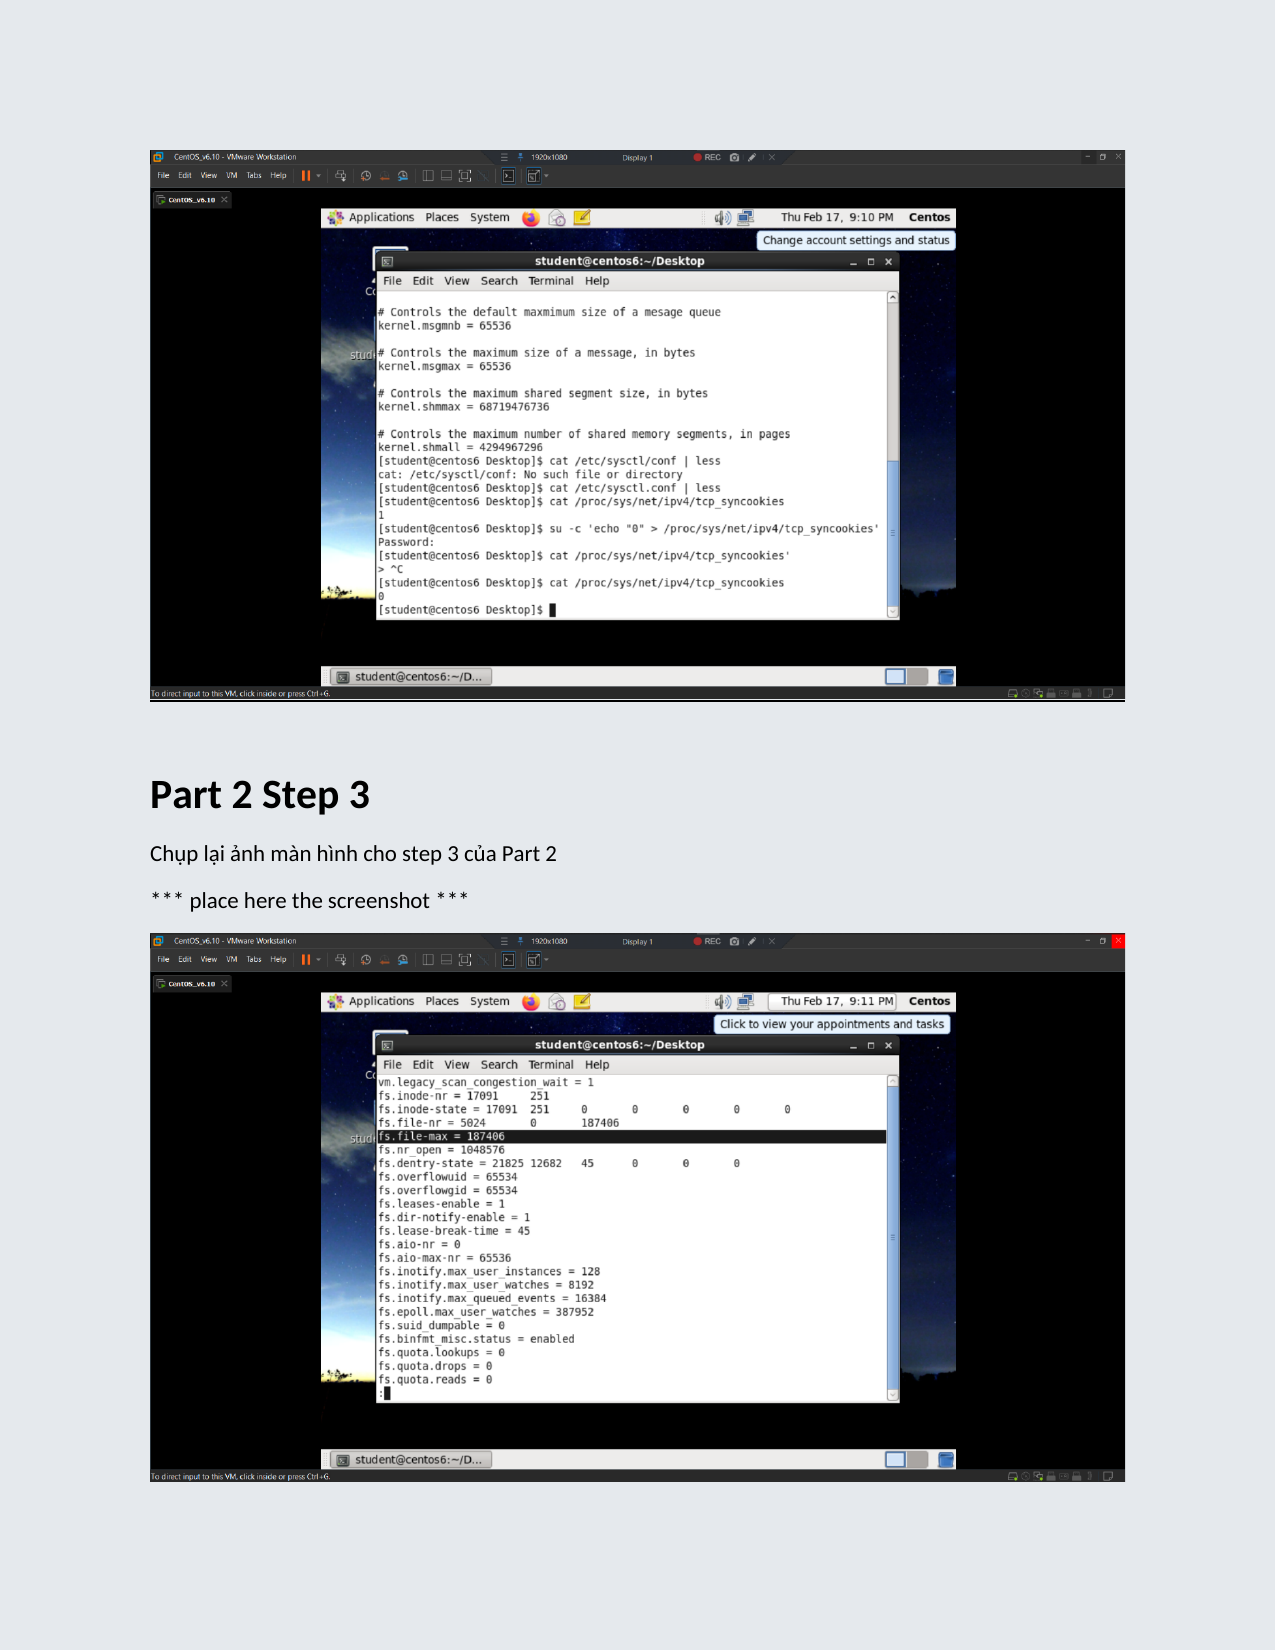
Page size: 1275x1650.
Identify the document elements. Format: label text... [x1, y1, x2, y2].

picture [150, 933, 1125, 1482]
text *** place here the screenshot *** [150, 886, 1125, 914]
text Part 2 Step 3 [150, 768, 1125, 819]
picture [150, 150, 1125, 699]
text Chụp lại ảnh màn hình cho step 3 của Part 2 [150, 839, 1125, 867]
